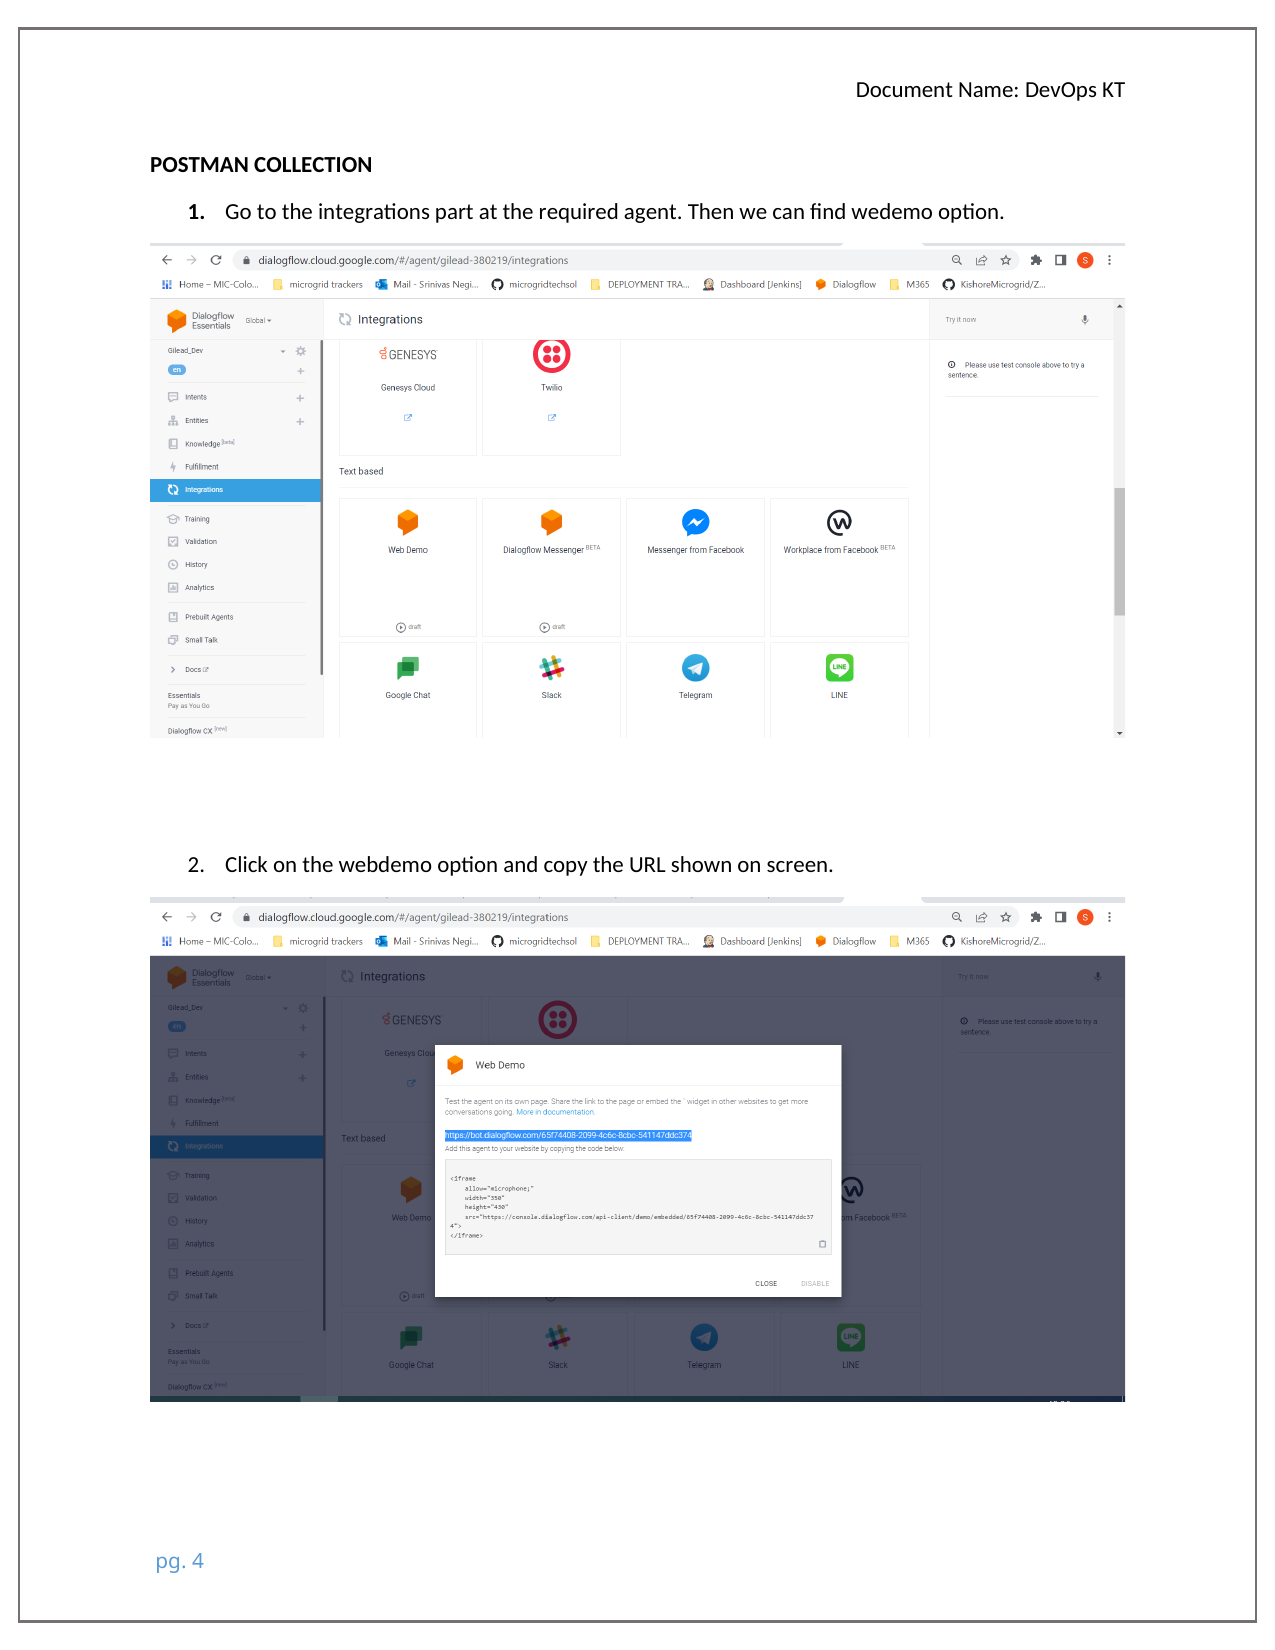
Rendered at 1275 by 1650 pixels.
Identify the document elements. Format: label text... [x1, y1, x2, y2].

text POSTMAN COLLECTION [150, 150, 1125, 178]
list Click on the webdemo option and copy the URL shown on screen. [187, 850, 1125, 878]
picture [150, 897, 1125, 1402]
picture [150, 243, 1125, 738]
list Go to the integrations part at the required agent. Then we can find wedemo option. [187, 197, 1125, 225]
